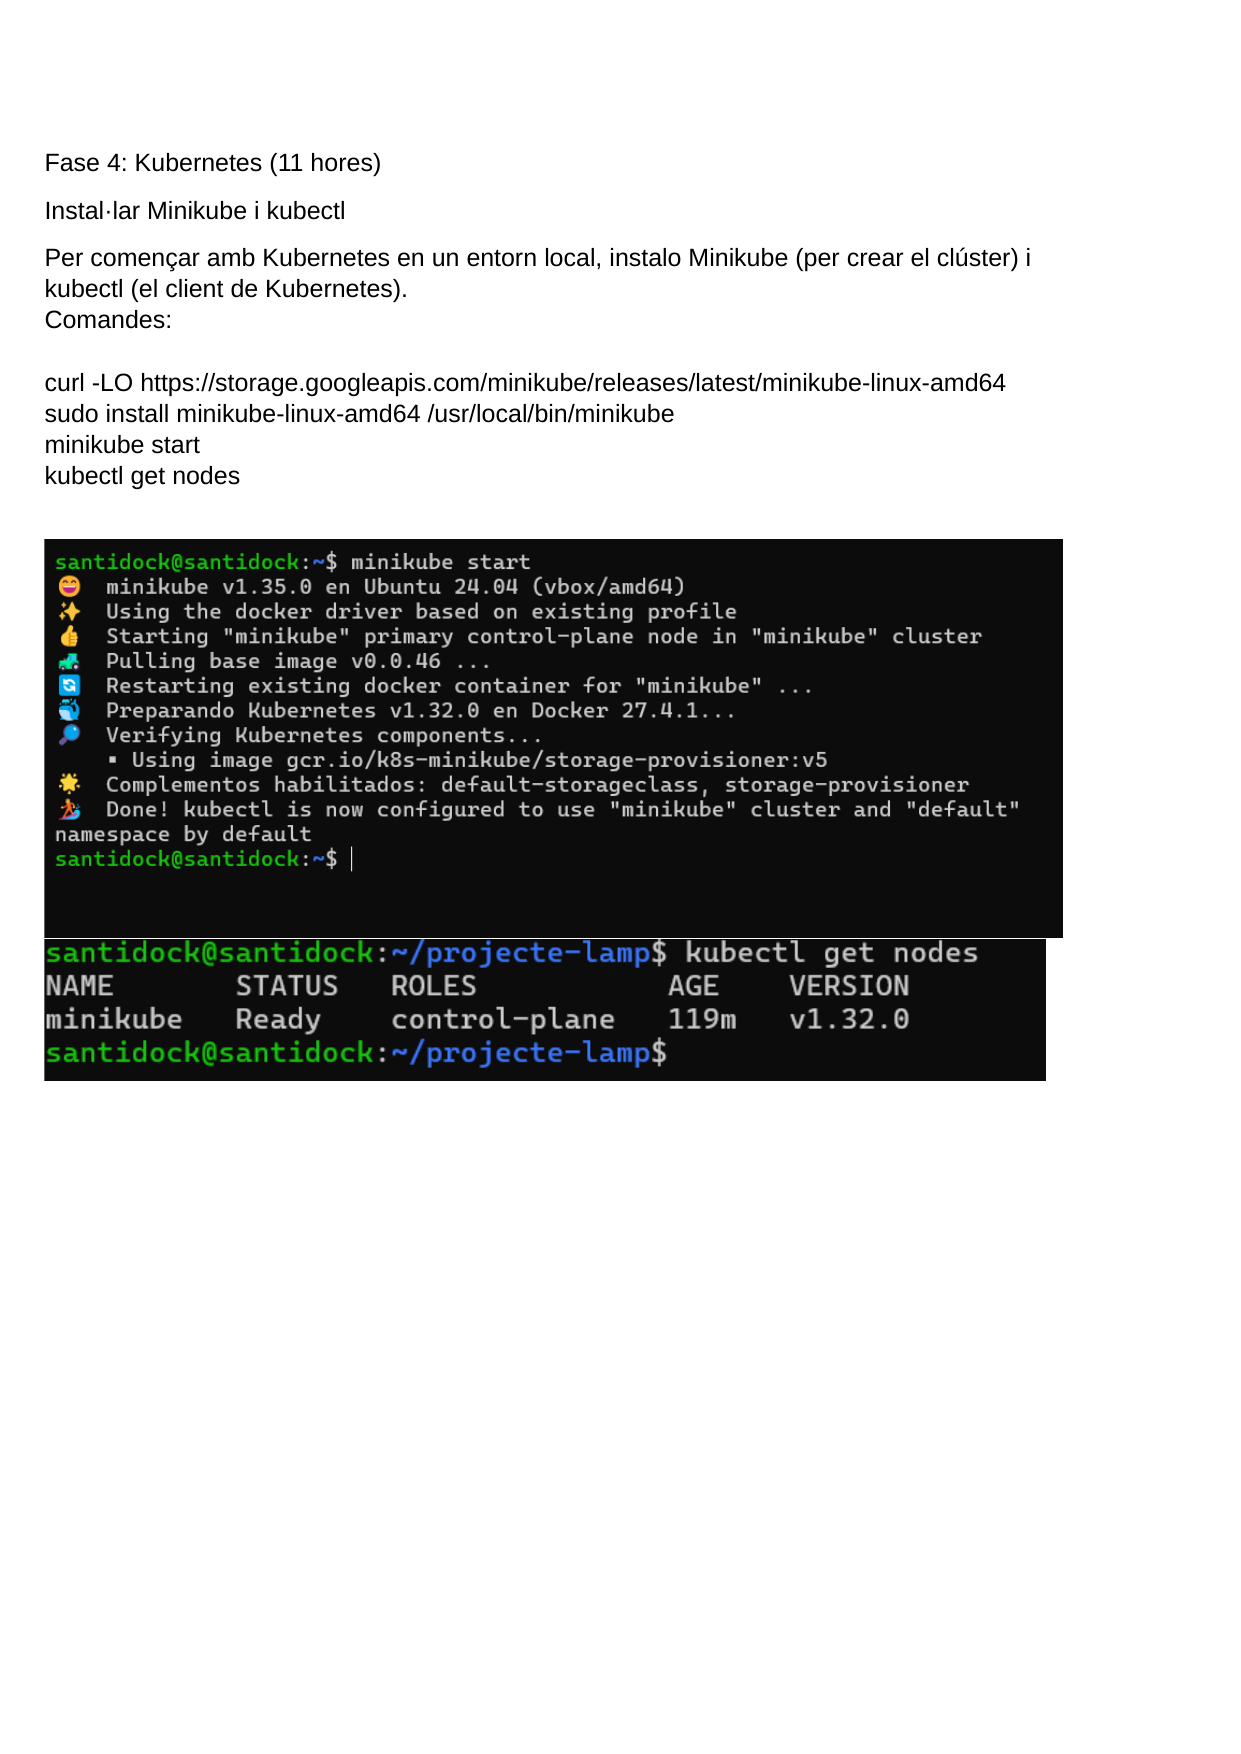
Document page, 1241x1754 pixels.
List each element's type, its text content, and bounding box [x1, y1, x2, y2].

text Fase 4: Kubernetes (11 hores) [44, 148, 1107, 177]
text Per començar amb Kubernetes en un entorn local, instalo Minikube (per crear el clúster) i kubectl (el client de Kubernetes). Comandes: curl -LO https://storage.googleapis.com/minikube/releases/latest/minikube-linux-amd64 sudo install minikube-linux-amd64 /usr/local/bin/minikube minikube start kubectl get nodes [44, 243, 1107, 520]
picture [44, 939, 1046, 1081]
text Instal·lar Minikube i kubectl [44, 196, 1107, 224]
picture [44, 539, 1063, 938]
